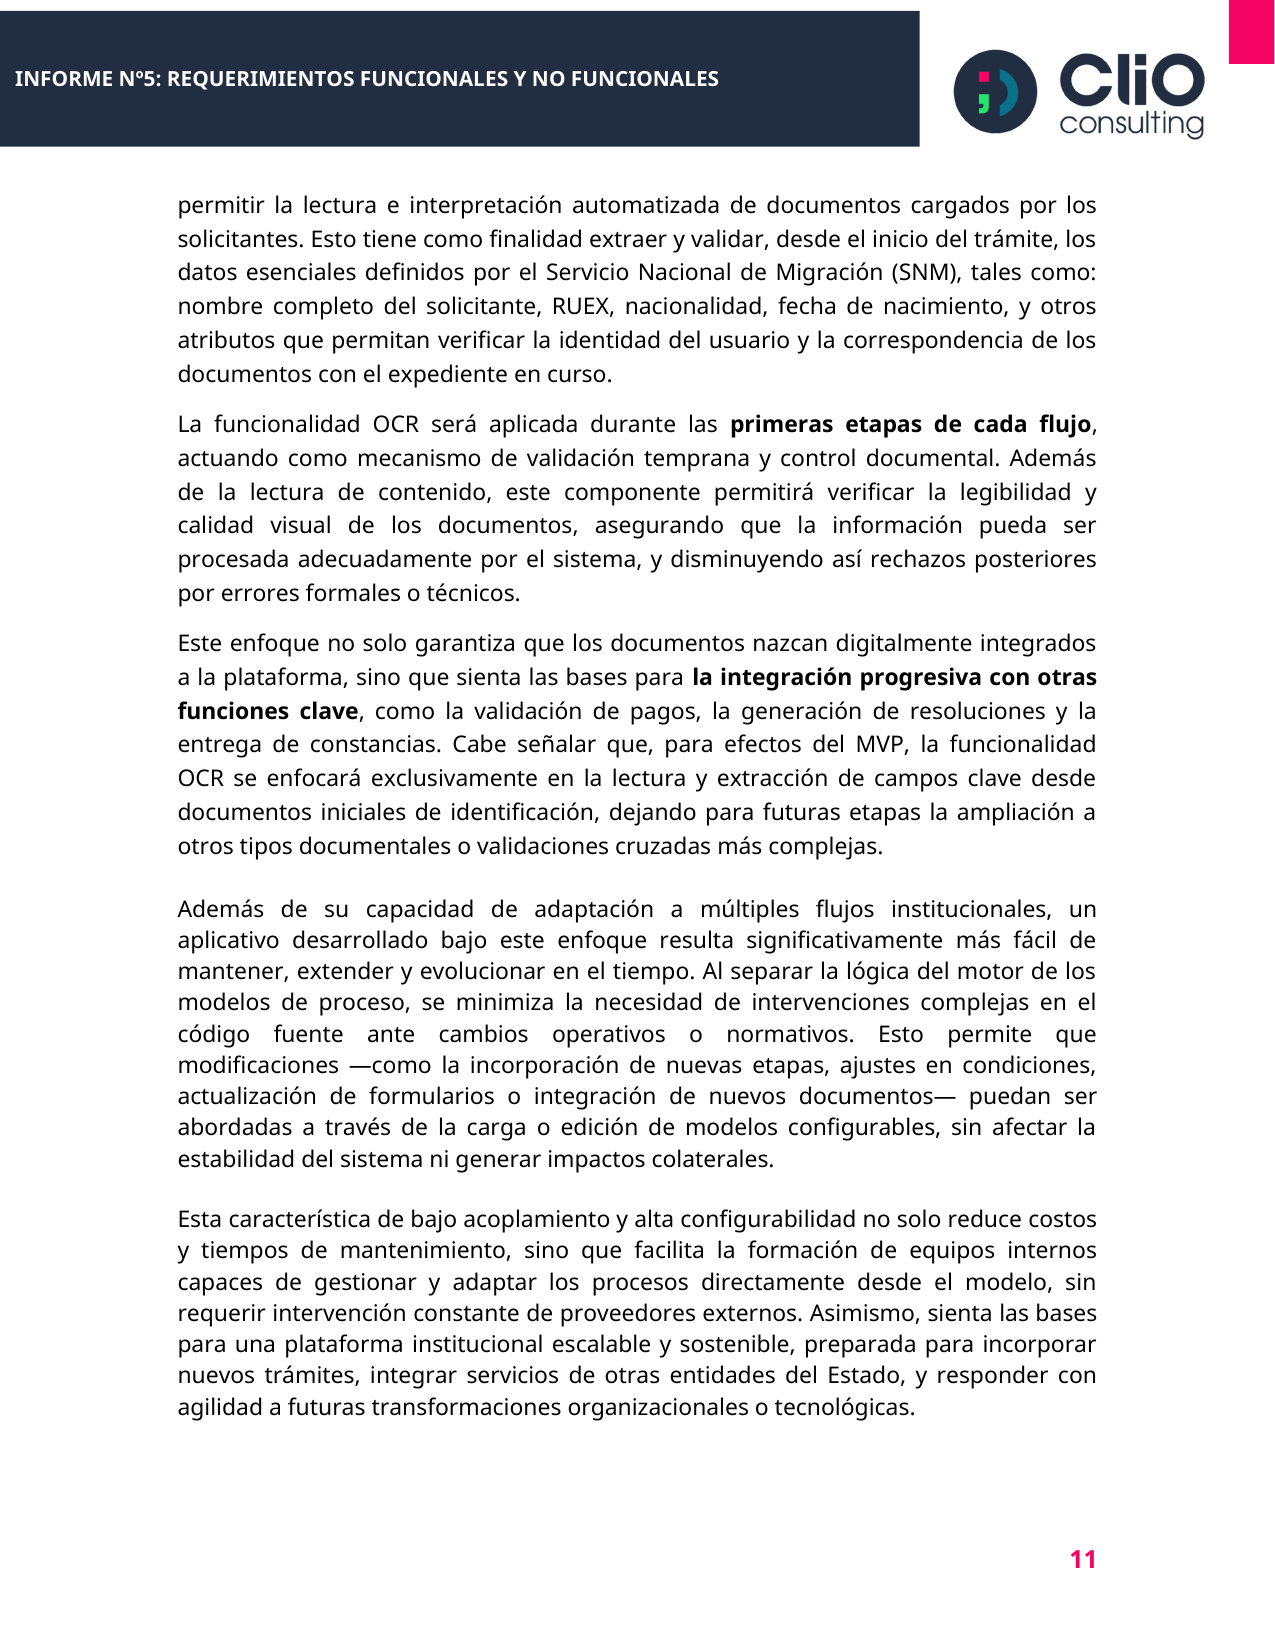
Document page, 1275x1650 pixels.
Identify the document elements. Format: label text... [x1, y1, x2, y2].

text La funcionalidad OCR será aplicada durante las primeras etapas de cada flujo, actuando como mecanismo de validación temprana y control documental. Además de la lectura de contenido, este componente permitirá verificar la legibilidad y calidad visual de los documentos, asegurando que la información pueda ser procesada adecuadamente por el sistema, y disminuyendo así rechazos posteriores por errores formales o técnicos. [177, 408, 1098, 608]
picture [920, 45, 1275, 147]
text Esta característica de bajo acoplamiento y alta configurabilidad no solo reduce costos y tiempos de mantenimiento, sino que facilita la formación de equipos internos capaces de gestionar y adaptar los procesos directamente desde el modelo, sin requerir intervención constante de proveedores externos. Asimismo, sienta las bases para una plataforma institucional escalable y sostenible, preparada para incorporar nuevos trámites, integrar servicios de otras entidades del Estado, y responder con agilidad a futuras transformaciones organizacionales o tecnológicas. [177, 1203, 1098, 1422]
text Este enfoque no solo garantiza que los documentos nazcan digitalmente integrados a la plataforma, sino que sienta las bases para la integración progresiva con otras funciones clave, como la validación de pagos, la generación de resoluciones y la entrega de constancias. Cabe señalar que, para efectos del MVP, la funcionalidad OCR se enfocará exclusivamente en la lectura y extracción de campos clave desde documentos iniciales de identificación, dejando para futuras etapas la ampliación a otros tipos documentales o validaciones cruzadas más complejas. [177, 627, 1098, 861]
text Además de su capacidad de adaptación a múltiples flujos institucionales, un aplicativo desarrollado bajo este enfoque resulta significativamente más fácil de mantener, extender y evolucionar en el tiempo. Al separar la lógica del motor de los modelos de proceso, se minimiza la necesidad de intervenciones complejas en el código fuente ante cambios operativos o normativos. Esto permite que modificaciones —como la incorporación de nuevas etapas, ajustes en condiciones, actualización de formularios o integración de nuevos documentos— puedan ser abordadas a través de la carga o edición de modelos configurables, sin afectar la estabilidad del sistema ni generar impactos colaterales. [177, 893, 1098, 1174]
